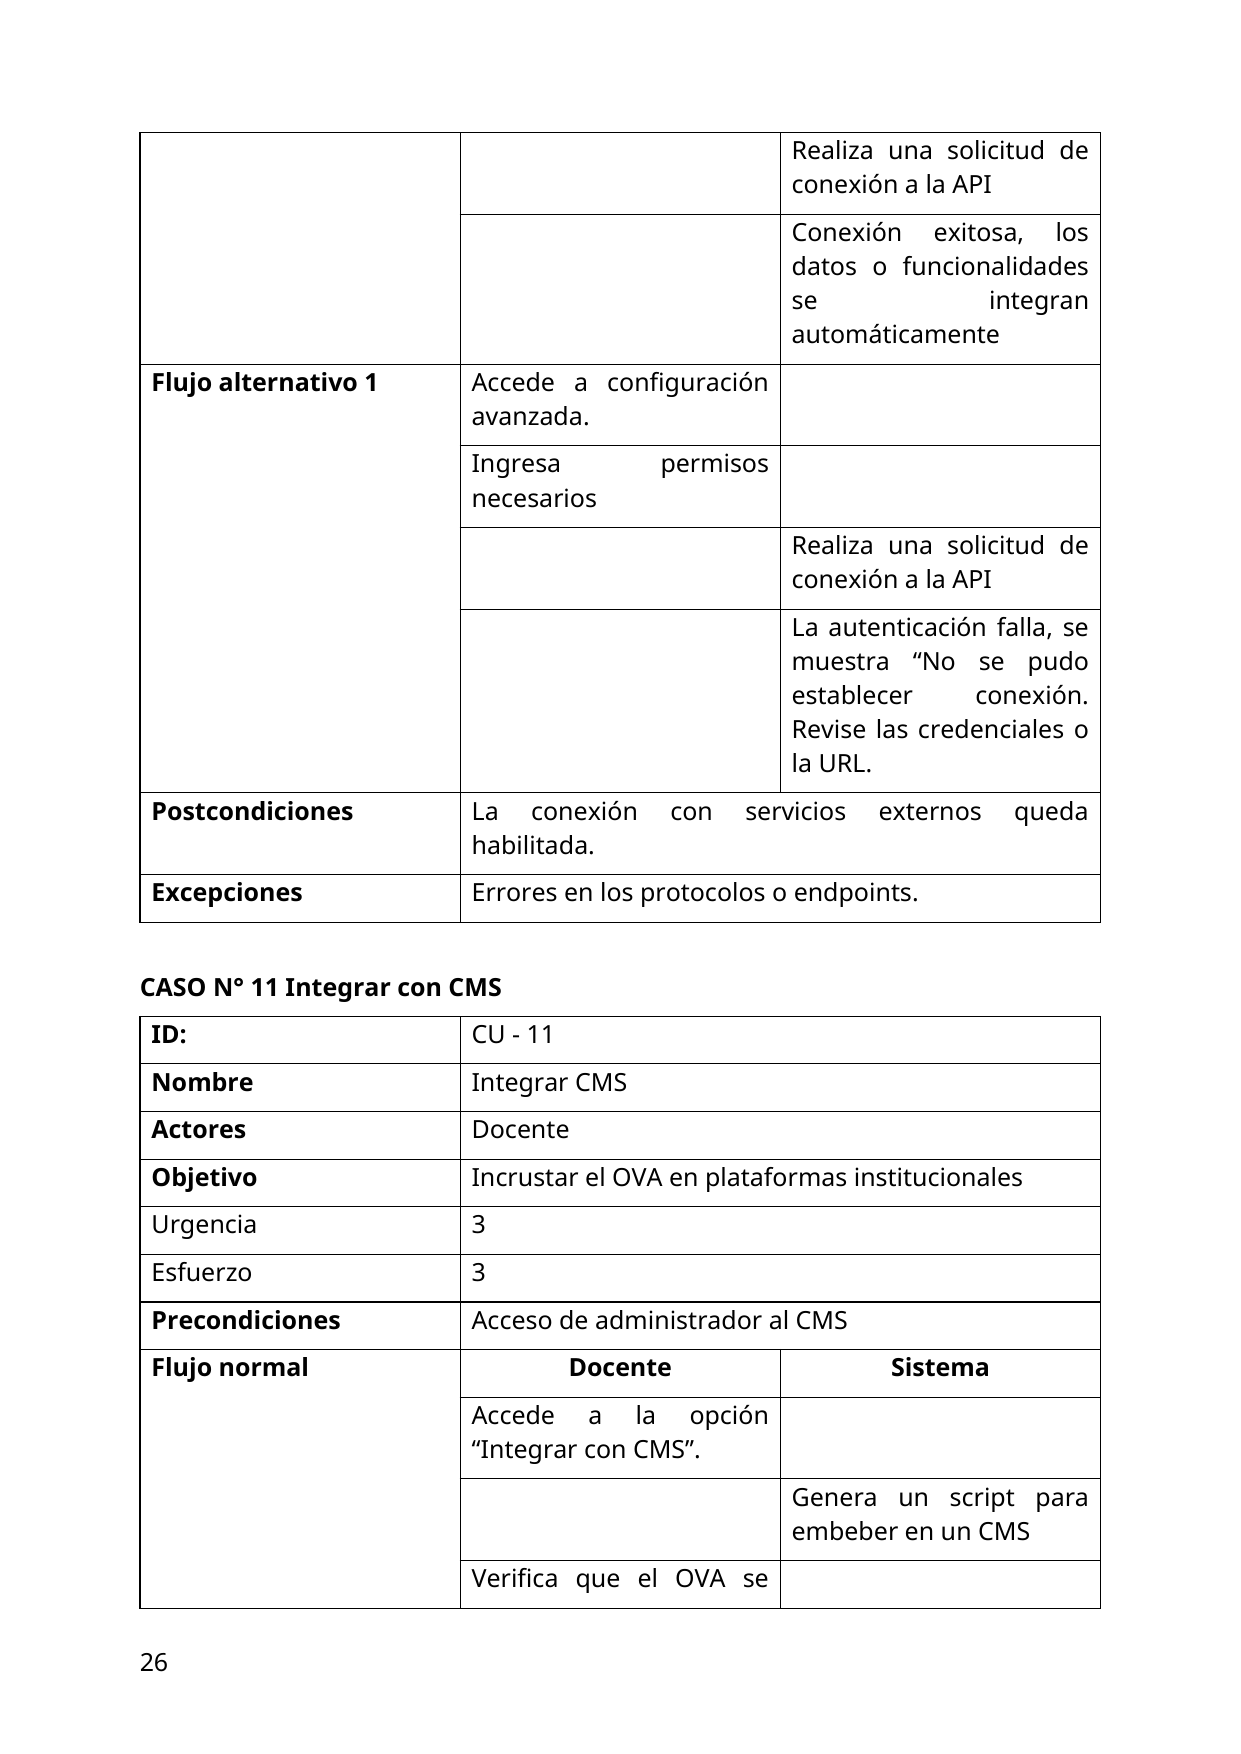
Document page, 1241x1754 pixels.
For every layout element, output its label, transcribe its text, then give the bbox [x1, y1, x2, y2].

table_cell [461, 1479, 780, 1560]
table_cell 3 [461, 1207, 1100, 1254]
table_cell 3 [461, 1255, 1100, 1301]
table_cell Conexión exitosa, los datos o funcionalidades se integran automáticamente [781, 215, 1100, 363]
table_cell Accede a configuración avanzada. [461, 365, 780, 445]
table_header CU - 11 [461, 1017, 1100, 1063]
table_cell Objetivo [141, 1160, 460, 1206]
table_cell Sistema [781, 1350, 1100, 1397]
table_cell Urgencia [141, 1207, 460, 1254]
table_cell Errores en los protocolos o endpoints. [461, 875, 1100, 922]
table_cell [461, 610, 780, 792]
table_cell Docente [461, 1350, 780, 1397]
table_cell Precondiciones [141, 1303, 460, 1349]
table_cell [781, 365, 1100, 445]
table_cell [461, 1561, 780, 1607]
table_cell Nombre [141, 1064, 460, 1111]
table_cell Genera un script para embeber en un CMS [781, 1479, 1100, 1560]
table_cell Realiza una solicitud de conexión a la API [781, 528, 1100, 608]
table_header ID: [141, 1017, 460, 1063]
table_cell Flujo normal [141, 1350, 460, 1607]
table_cell Esfuerzo [141, 1255, 460, 1301]
table_cell Incrustar el OVA en plataformas institucionales [461, 1160, 1100, 1206]
table_cell Docente [461, 1112, 1100, 1158]
table_cell Postcondiciones [141, 793, 460, 874]
table_cell Realiza una solicitud de conexión a la API [781, 133, 1100, 214]
table_cell Accede a la opción “Integrar con CMS”. [461, 1398, 780, 1478]
table_cell [781, 446, 1100, 527]
table_cell [781, 1561, 1100, 1607]
table_cell La conexión con servicios externos queda habilitada. [461, 793, 1100, 874]
table_cell La autenticación falla, se muestra “No se pudo establecer conexión. Revise las credenciales o la URL. [781, 610, 1100, 792]
table_cell Actores [141, 1112, 460, 1158]
table_cell Acceso de administrador al CMS [461, 1303, 1100, 1349]
table_cell Integrar CMS [461, 1064, 1100, 1111]
table_cell [461, 133, 780, 214]
table_cell [461, 528, 780, 608]
table_cell Excepciones [141, 875, 460, 922]
table_cell Ingresa permisos necesarios [461, 446, 780, 527]
table_cell [781, 1398, 1100, 1478]
text CASO N° 11 Integrar con CMS [139, 969, 1101, 1003]
table_cell [461, 215, 780, 363]
table_cell Flujo alternativo 1 [141, 365, 460, 792]
